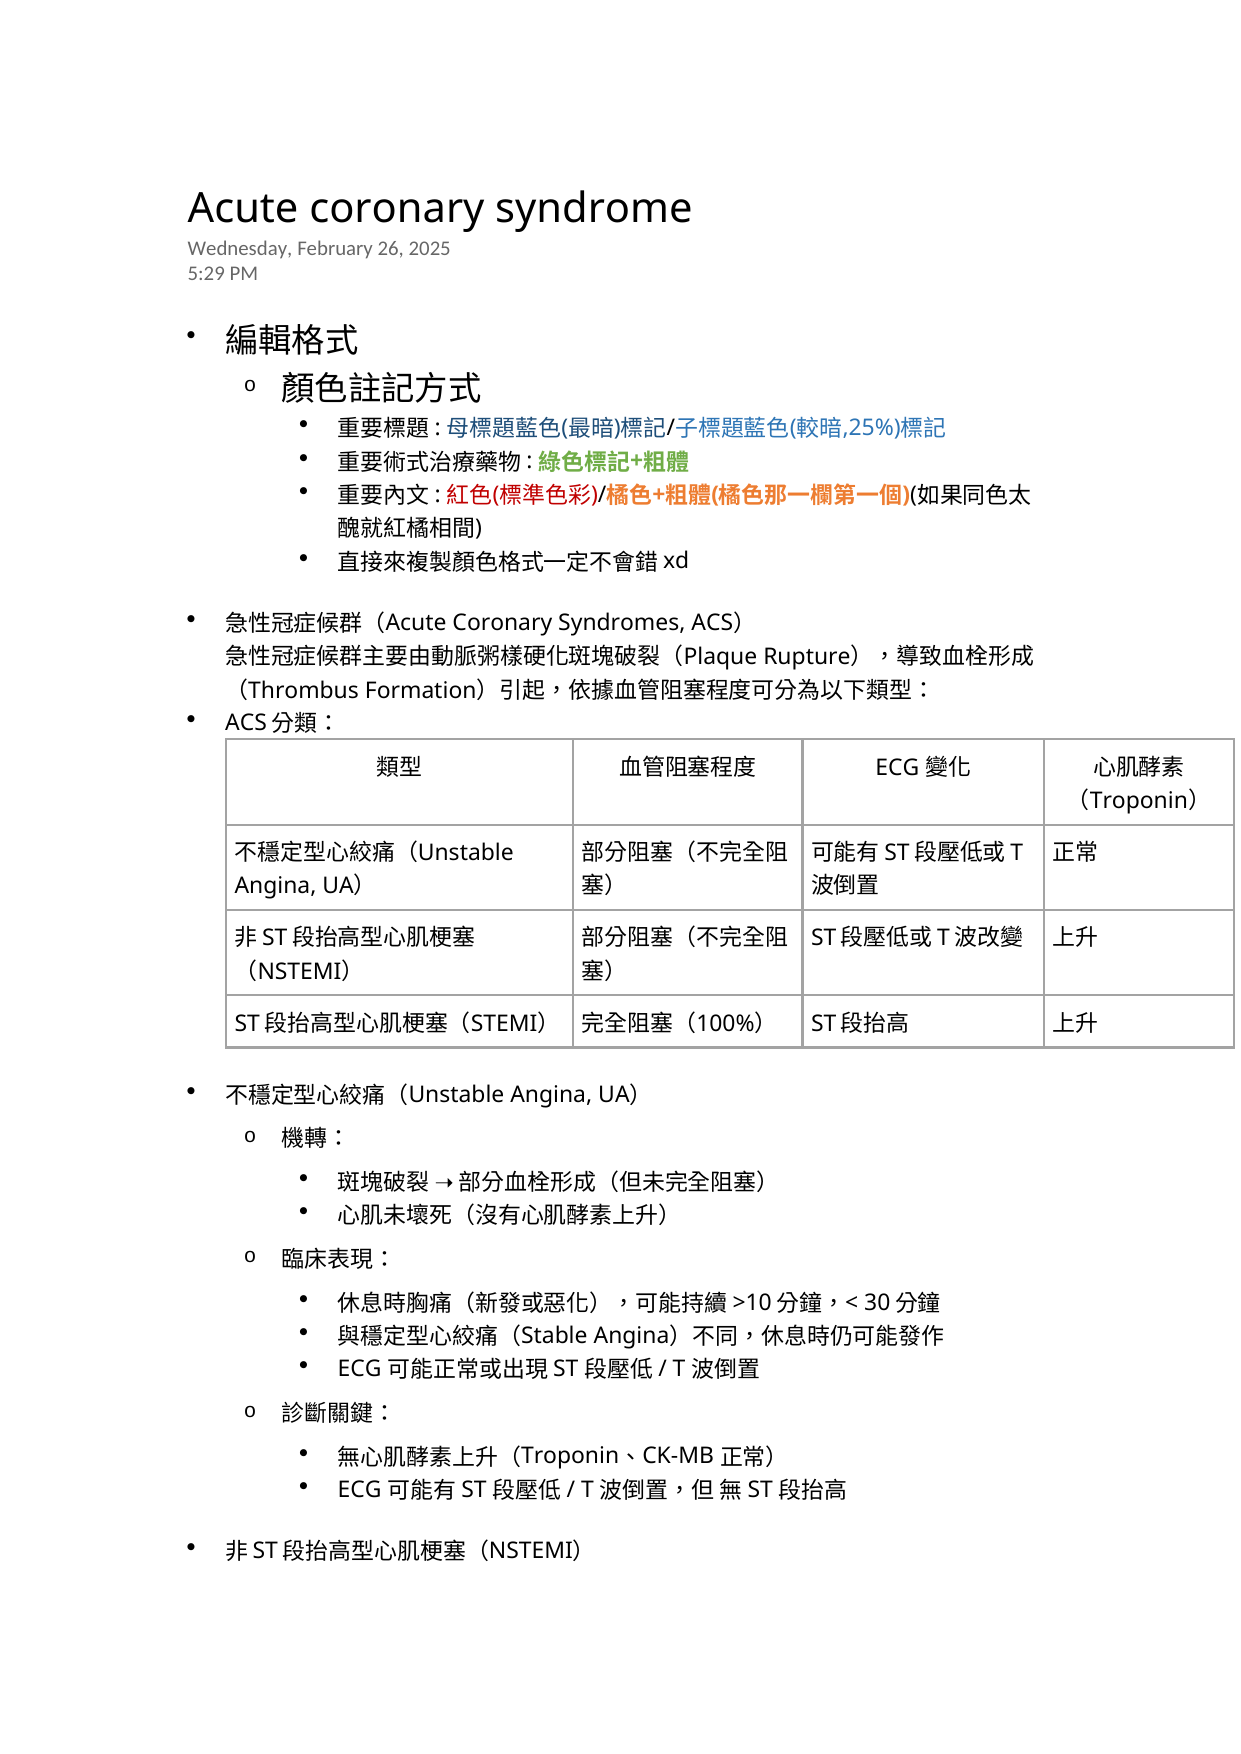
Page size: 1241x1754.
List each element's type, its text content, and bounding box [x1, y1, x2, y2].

table_cell 上升 [1045, 996, 1233, 1046]
list 重要術式治療藥物 : 綠色標記+粗體 [300, 443, 1053, 477]
text 5:29 PM [187, 260, 1053, 286]
list ECG 可能有 ST 段壓低 / T 波倒置，但 無 ST 段抬高 [300, 1472, 1053, 1533]
list 重要標題 : 母標題藍色(最暗)標記/子標題藍色(較暗,25%)標記 [300, 410, 1053, 443]
table_cell 完全阻塞（100%） [574, 996, 801, 1046]
list 編輯格式 [187, 314, 1053, 362]
list 無心肌酵素上升（Troponin、CK-MB 正常） [300, 1438, 1053, 1472]
text Acute coronary syndrome [187, 178, 1053, 235]
table_cell 正常 [1045, 826, 1233, 909]
table_cell 上升 [1045, 911, 1233, 994]
list 機轉： [244, 1120, 1053, 1153]
text Wednesday, February 26, 2025 [187, 235, 1053, 260]
list ACS分類： [187, 705, 1053, 738]
list 診斷關鍵： [244, 1395, 1053, 1428]
table_cell 部分阻塞（不完全阻塞） [574, 826, 801, 909]
table_cell 非ST段抬高型心肌梗塞（NSTEMI） [227, 911, 572, 994]
text 急性冠症候群主要由動脈粥樣硬化斑塊破裂（Plaque Rupture），導致血栓形成（Thrombus Formation）引起，依據血管阻塞程度可分為以下類型： [225, 638, 1053, 705]
table_cell 部分阻塞（不完全阻塞） [574, 911, 801, 994]
list 非ST段抬高型心肌梗塞（NSTEMI） [187, 1533, 1053, 1566]
list 與穩定型心絞痛（Stable Angina）不同，休息時仍可能發作 [300, 1318, 1053, 1351]
list ECG 可能正常或出現 ST 段壓低 / T 波倒置 [300, 1351, 1053, 1384]
list 直接來複製顏色格式一定不會錯xd [300, 543, 1053, 577]
table_cell ST段抬高型心肌梗塞（STEMI） [227, 996, 572, 1046]
table_header ECG 變化 [804, 740, 1043, 823]
table_cell 不穩定型心絞痛（Unstable Angina, UA） [227, 826, 572, 909]
table_cell 可能有ST段壓低或T 波倒置 [804, 826, 1043, 909]
table_cell ST段抬高 [804, 996, 1043, 1046]
list 心肌未壞死（沒有心肌酵素上升） [300, 1197, 1053, 1230]
list 重要內文 : 紅色(標準色彩)/橘色+粗體(橘色那一欄第一個)(如果同色太醜就紅橘相間) [300, 477, 1053, 543]
list 不穩定型心絞痛（Unstable Angina, UA） [187, 1076, 1053, 1110]
list 顏色註記方式 [244, 362, 1053, 410]
list 臨床表現： [244, 1241, 1053, 1274]
table_header 心肌酵素（Troponin） [1045, 740, 1233, 823]
list 急性冠症候群（Acute Coronary Syndromes, ACS） [187, 605, 1053, 638]
table_header 類型 [227, 740, 572, 823]
list 斑塊破裂 ➝ 部分血栓形成（但未完全阻塞） [300, 1164, 1053, 1197]
table_cell ST段壓低或T波改變 [804, 911, 1043, 994]
table_header 血管阻塞程度 [574, 740, 801, 823]
list 休息時胸痛（新發或惡化），可能持續 >10分鐘，< 30分鐘 [300, 1284, 1053, 1318]
